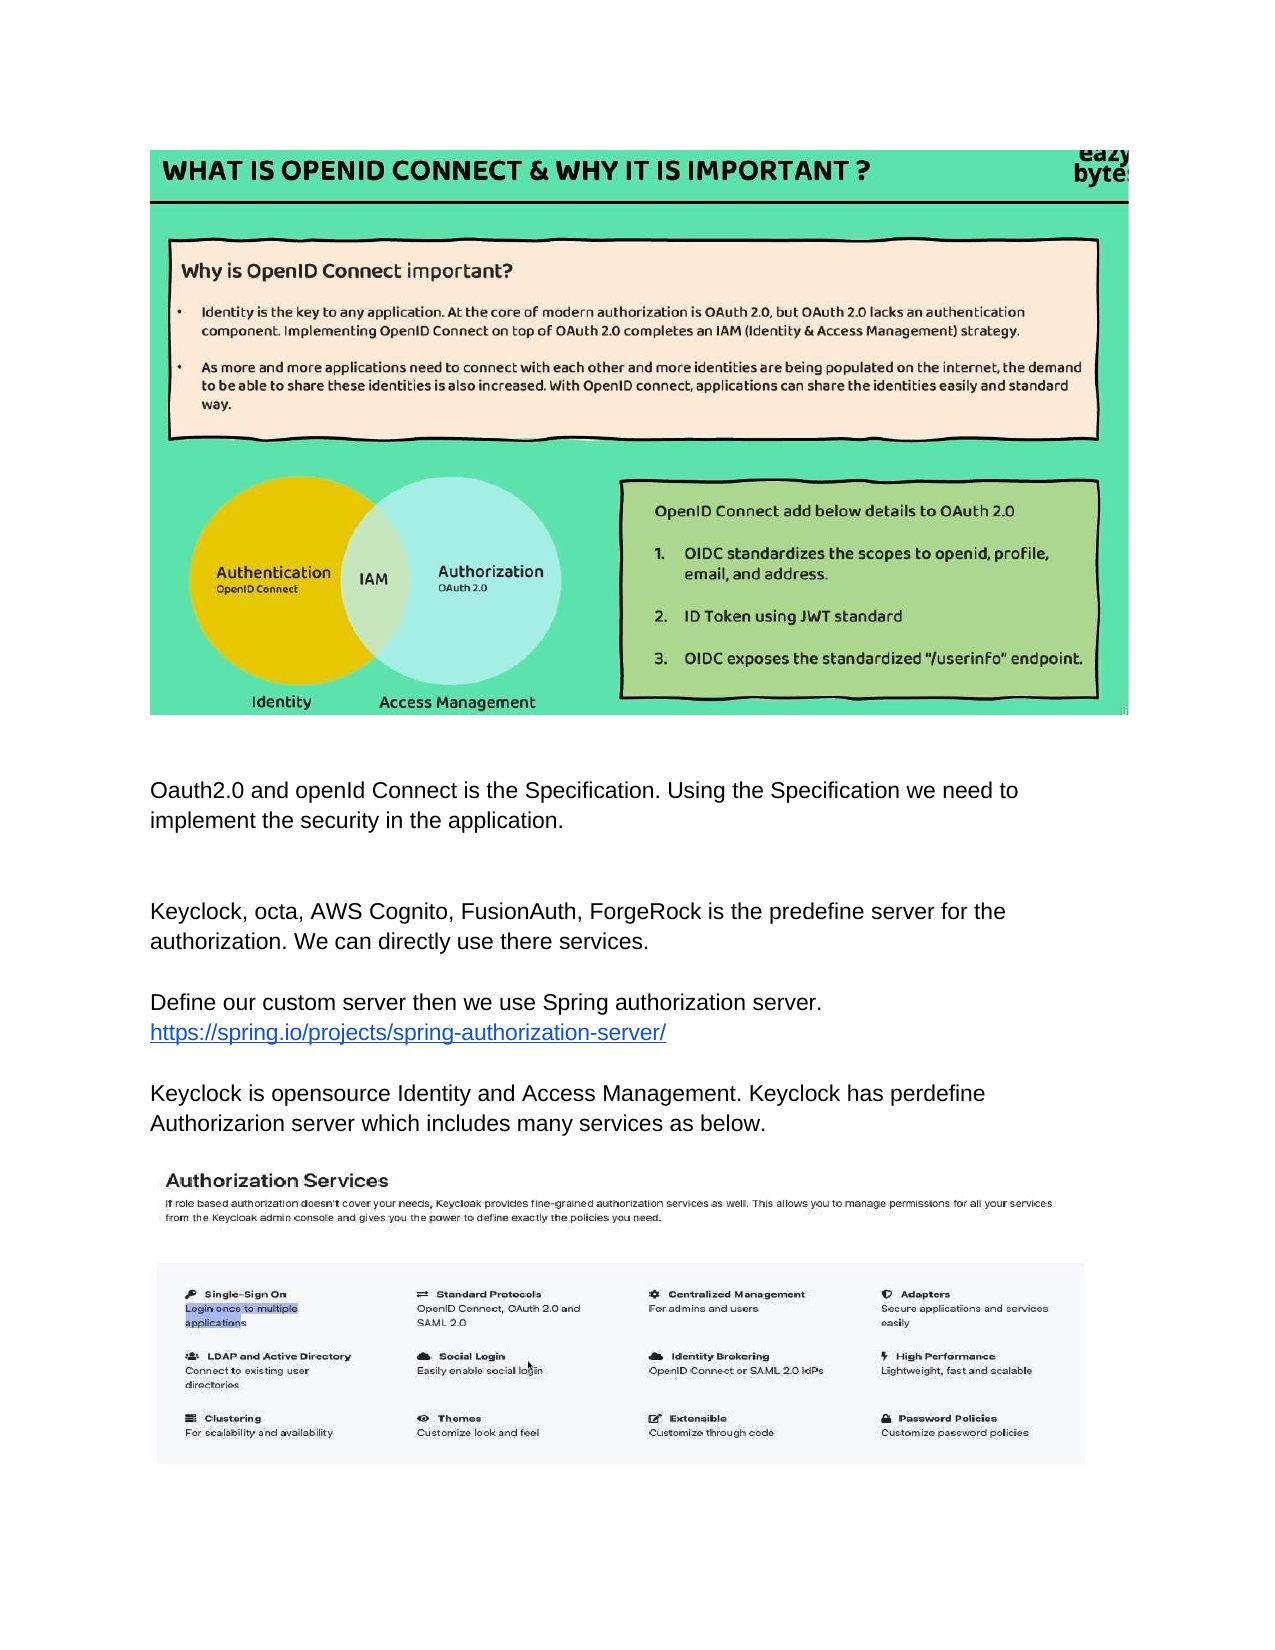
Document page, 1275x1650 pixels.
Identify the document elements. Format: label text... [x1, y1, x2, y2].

text Define our custom server then we use Spring authorization server. https://spring.io/projects/spring-authorization-server/ [150, 989, 823, 1045]
picture [150, 150, 1129, 715]
text Keyclock is opensource Identity and Access Management. Keyclock has perdefine Authorizarion server which includes many services as below. [150, 1079, 1049, 1136]
picture [150, 1169, 1088, 1466]
text Oauth2.0 and openId Connect is the Specification. Using the Specification we need to implement the security in the application. [150, 777, 1049, 833]
text Keyclock, octa, AWS Cognito, FusionAuth, ForgeRock is the predefine server for the authorization. We can directly use there services. [150, 898, 1135, 955]
